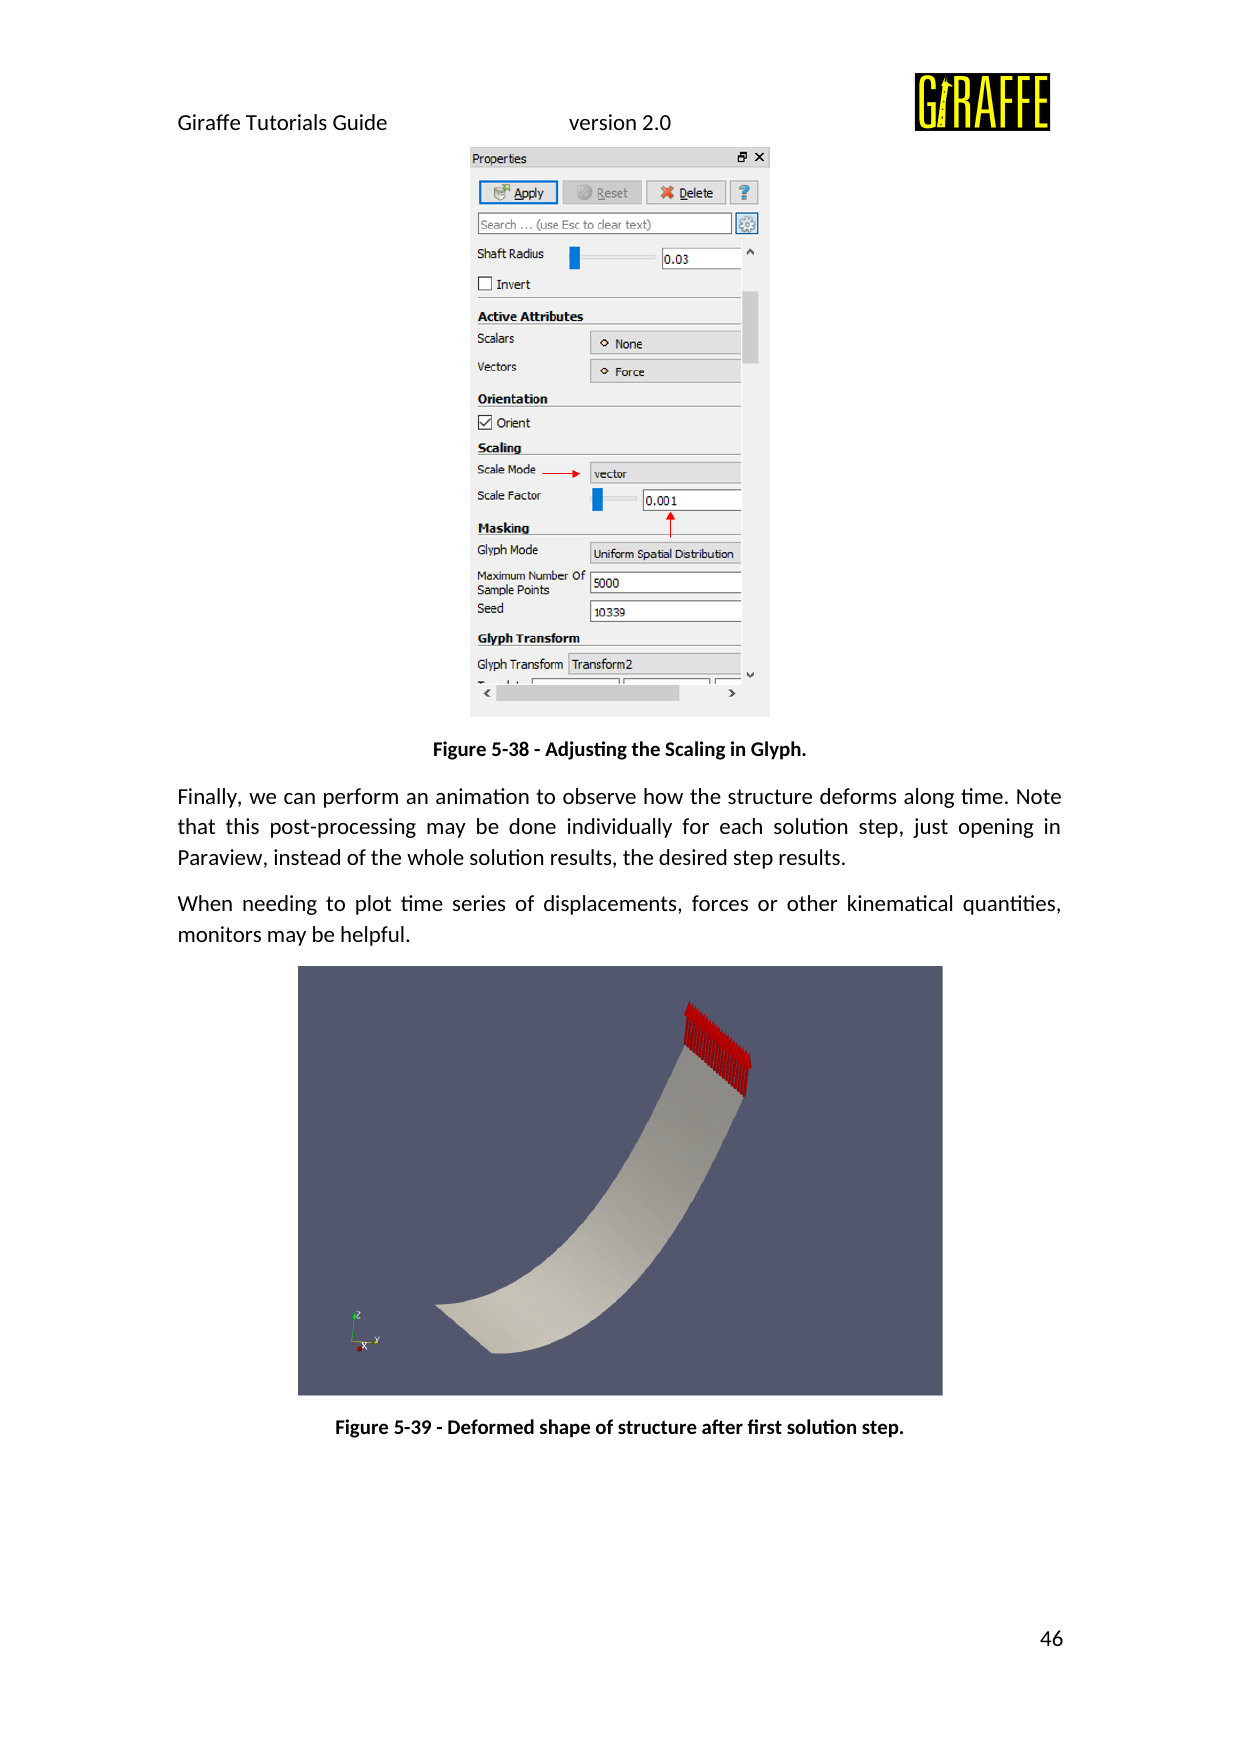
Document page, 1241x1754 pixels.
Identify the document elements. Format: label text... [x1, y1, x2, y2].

text When needing to plot time series of displacements, forces or other kinematical quantities, monitors may be helpful. [177, 889, 1063, 948]
picture [297, 966, 943, 1396]
text Finally, we can perform an animation to observe how the structure deforms along time. Note that this post-processing may be done individually for each solution step, just opening in Paraview, instead of the whole solution results, the desired step results. [177, 782, 1063, 871]
picture [914, 73, 1051, 131]
picture [470, 147, 770, 717]
